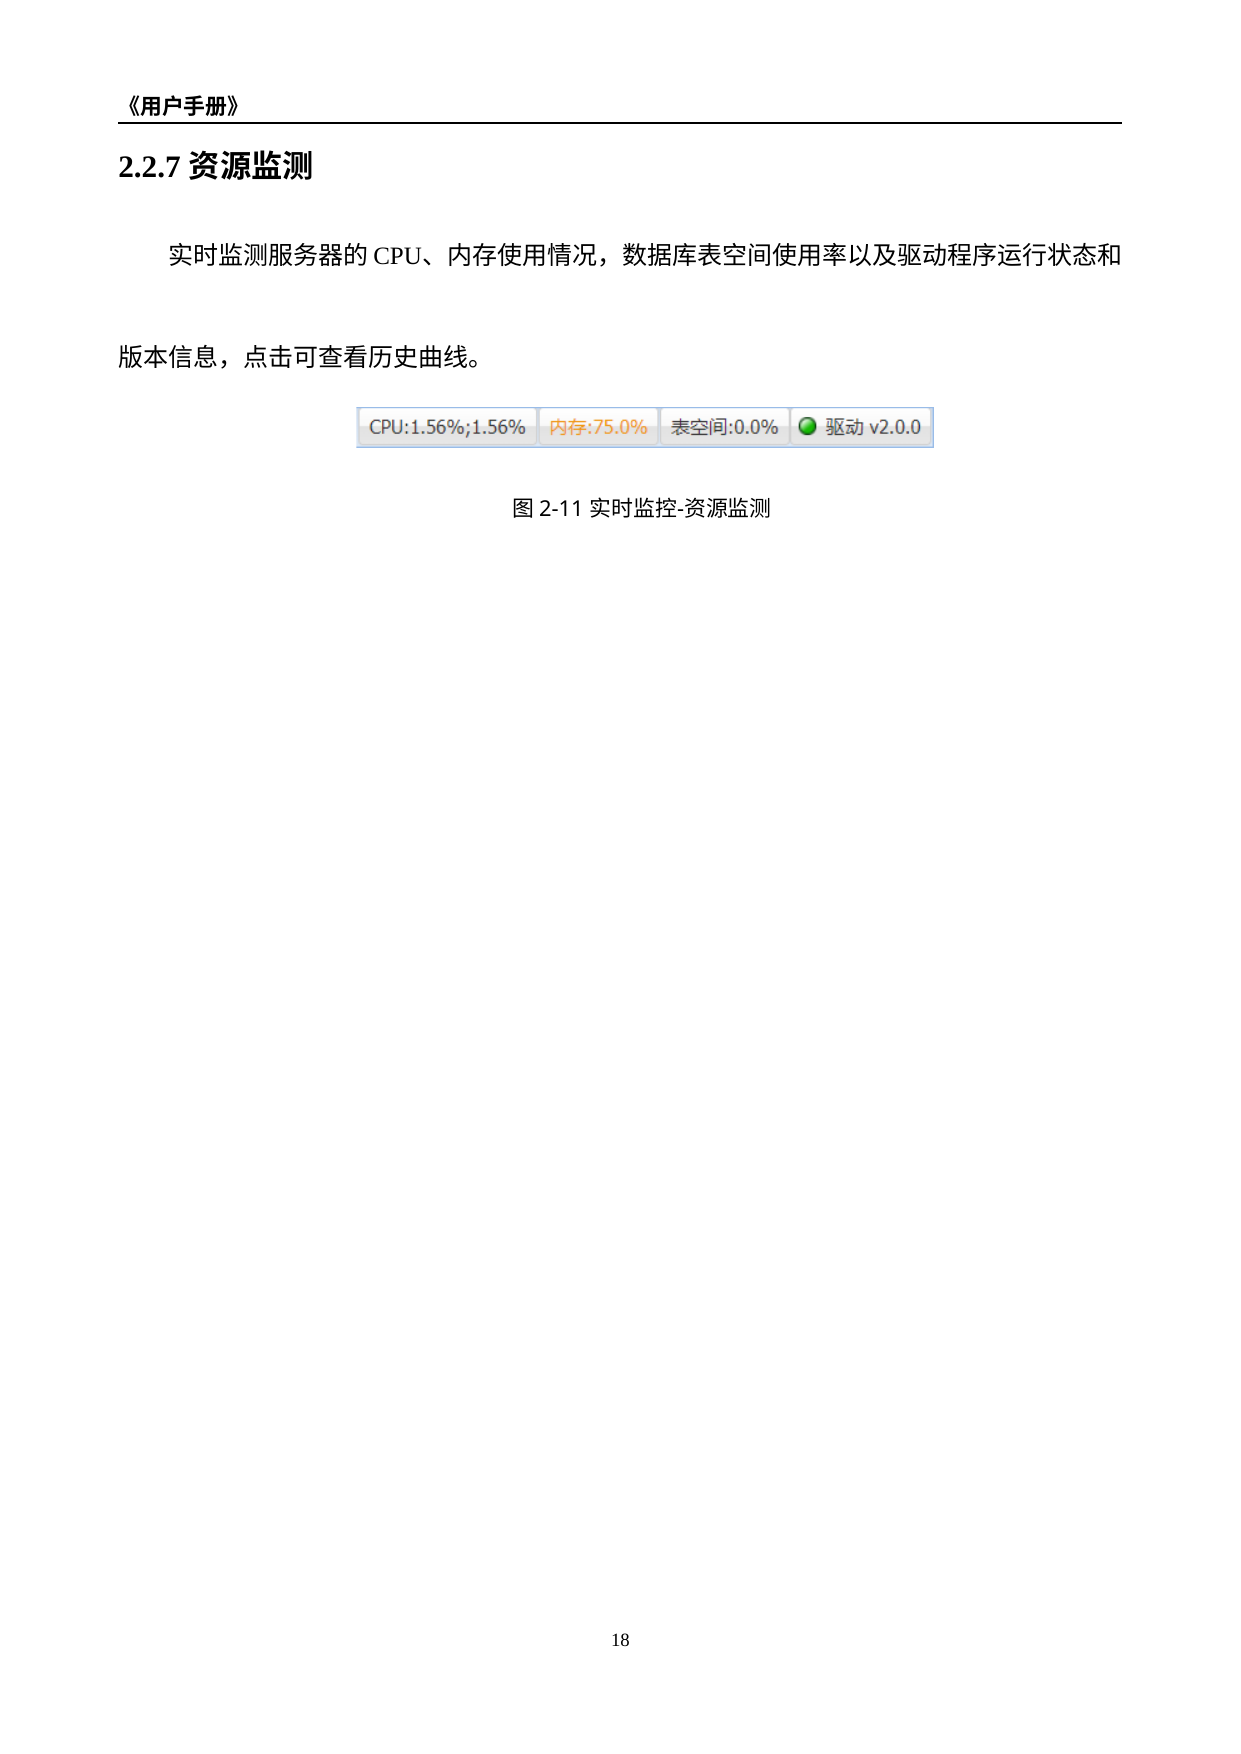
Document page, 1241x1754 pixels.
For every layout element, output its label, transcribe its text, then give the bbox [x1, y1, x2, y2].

text 实时监测服务器的CPU、内存使用情况，数据库表空间使用率以及驱动程序运行状态和版本信息，点击可查看历史曲线。 [118, 220, 1122, 390]
text 图2-11 实时监控-资源监测 [118, 490, 1122, 524]
picture [356, 407, 934, 448]
subtitle 2.2.7 资源监测 [118, 129, 1122, 197]
